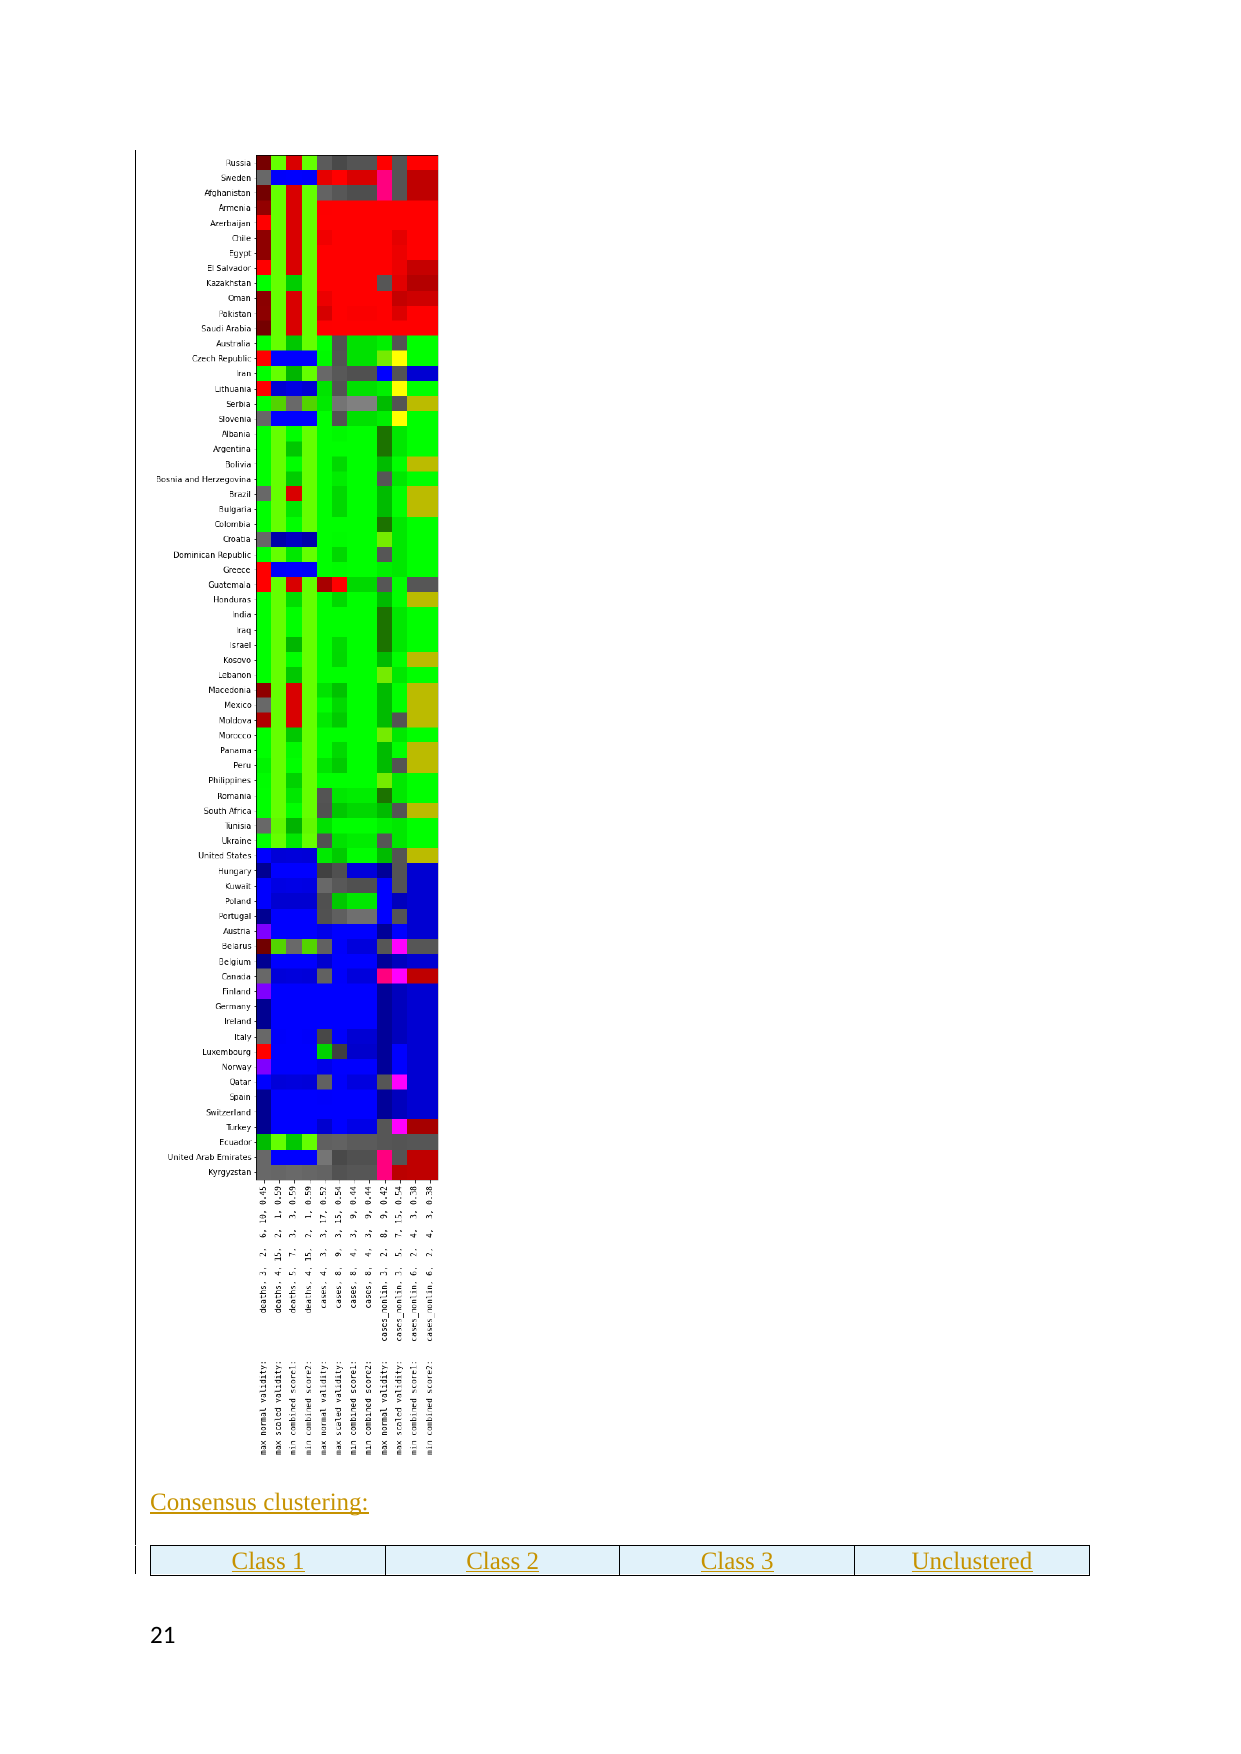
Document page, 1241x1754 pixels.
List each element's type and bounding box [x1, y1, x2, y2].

picture [150, 150, 442, 1459]
